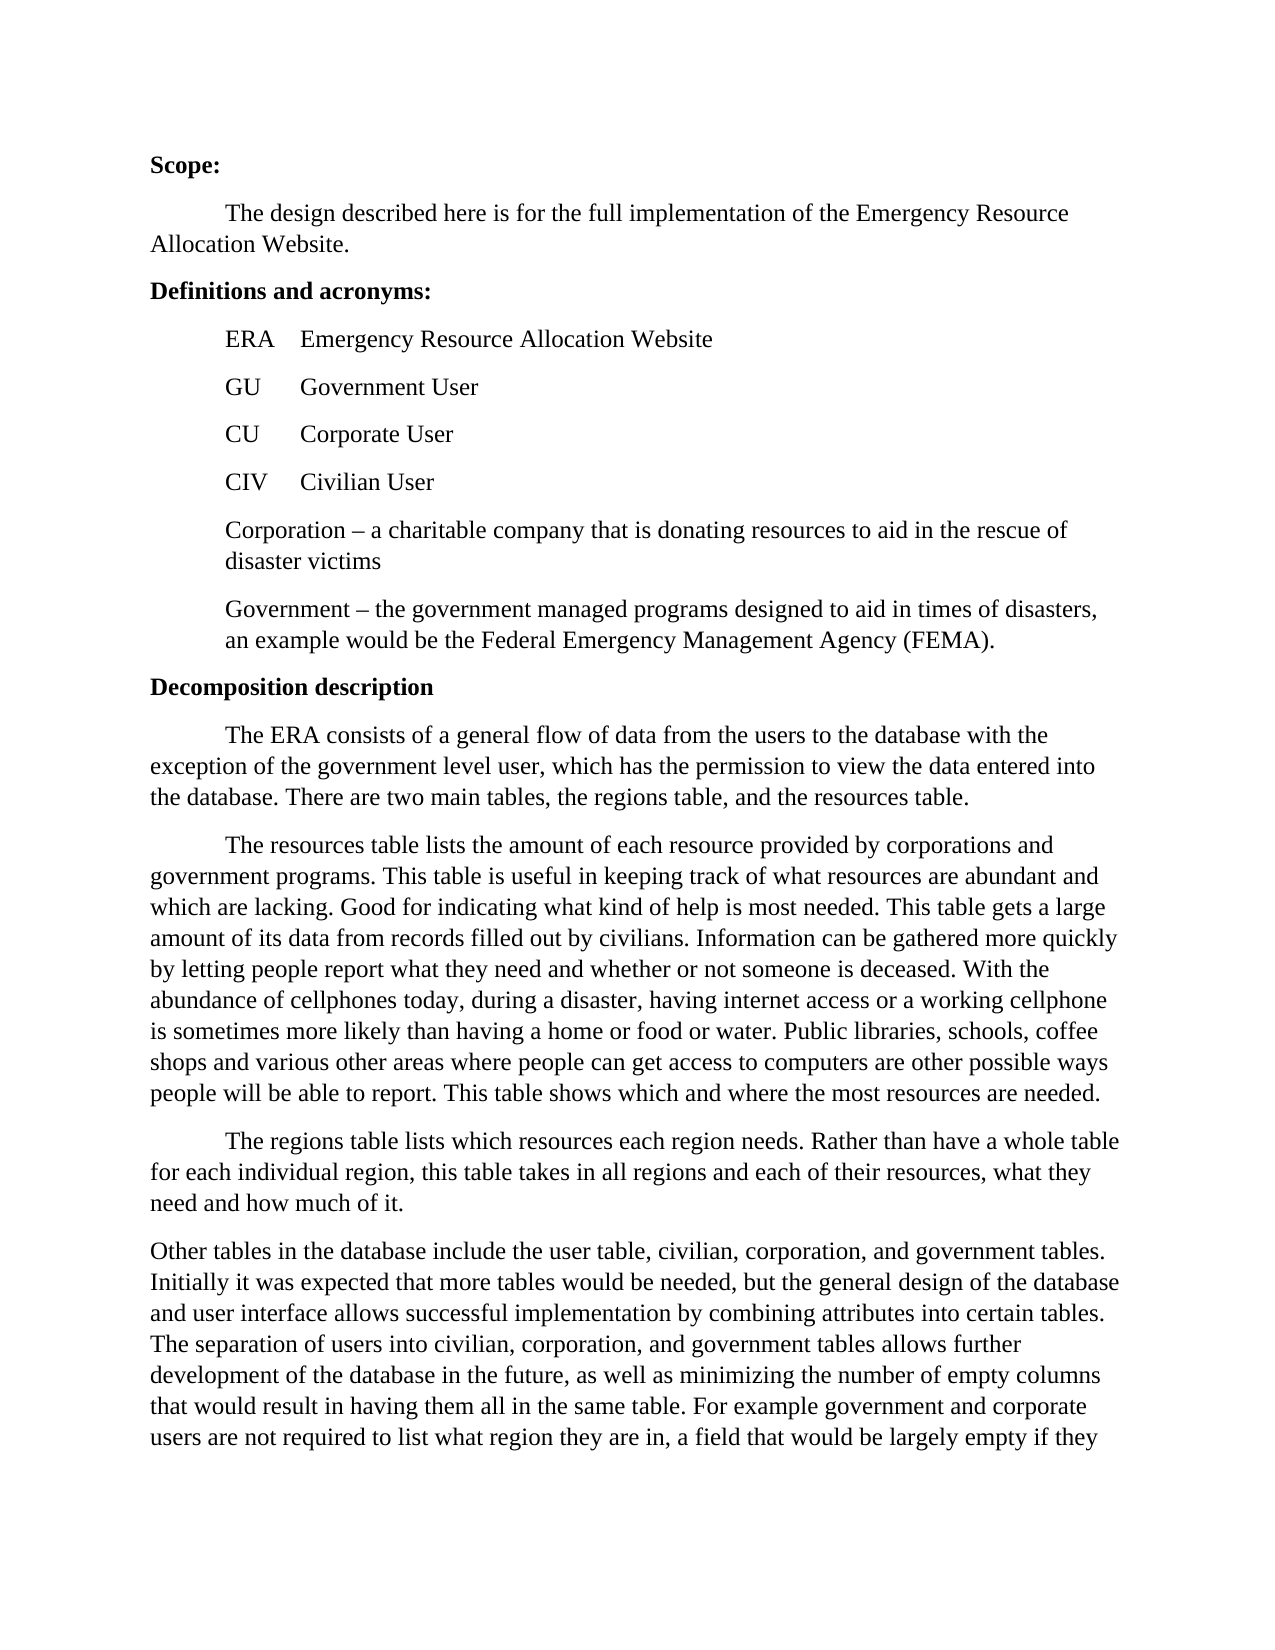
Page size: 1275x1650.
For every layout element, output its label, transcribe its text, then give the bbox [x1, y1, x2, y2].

text CIV Civilian User [150, 467, 1125, 496]
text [150, 1236, 1125, 1451]
text CU Corporate User [150, 419, 1125, 448]
text Government – the government managed programs designed to aid in times of disasters, an example would be the Federal Emergency Management Agency (FEMA). [150, 594, 1125, 653]
text The resources table lists the amount of each resource provided by corporations and government programs. This table is useful in keeping track of what resources are abundant and which are lacking. Good for indicating what kind of help is most needed. This table gets a large amount of its data from records filled out by civilians. Information can be gathered more quickly by letting people report what they need and whether or not someone is deceased. With the abundance of cellphones today, during a disaster, having internet access or a working cellphone is sometimes more likely than having a home or food or water. Public libraries, schools, coffee shops and various other areas where people can get access to computers are other possible ways people will be able to report. This table shows which and where the most resources are needed. [150, 830, 1125, 1107]
text Corporation – a charitable company that is donating resources to aid in the rescue of disaster victims [150, 515, 1125, 575]
text Decomposition description [150, 672, 1125, 701]
text The regions table lists which resources each region needs. Rather than have a whole table for each individual region, this table takes in all regions and each of their resources, what they need and how much of it. [150, 1126, 1125, 1217]
text ERA Emergency Resource Allocation Website [150, 324, 1125, 353]
text GU Government User [150, 372, 1125, 401]
text Definitions and acronyms: [150, 276, 1125, 305]
text The design described here is for the full implementation of the Emergency Resource Allocation Website. [150, 198, 1125, 257]
text Scope: [150, 150, 1125, 179]
text The ERA consists of a general flow of data from the users to the database with the exception of the government level user, which has the permission to view the data entered into the database. There are two main tables, the regions table, and the resources table. [150, 720, 1125, 811]
